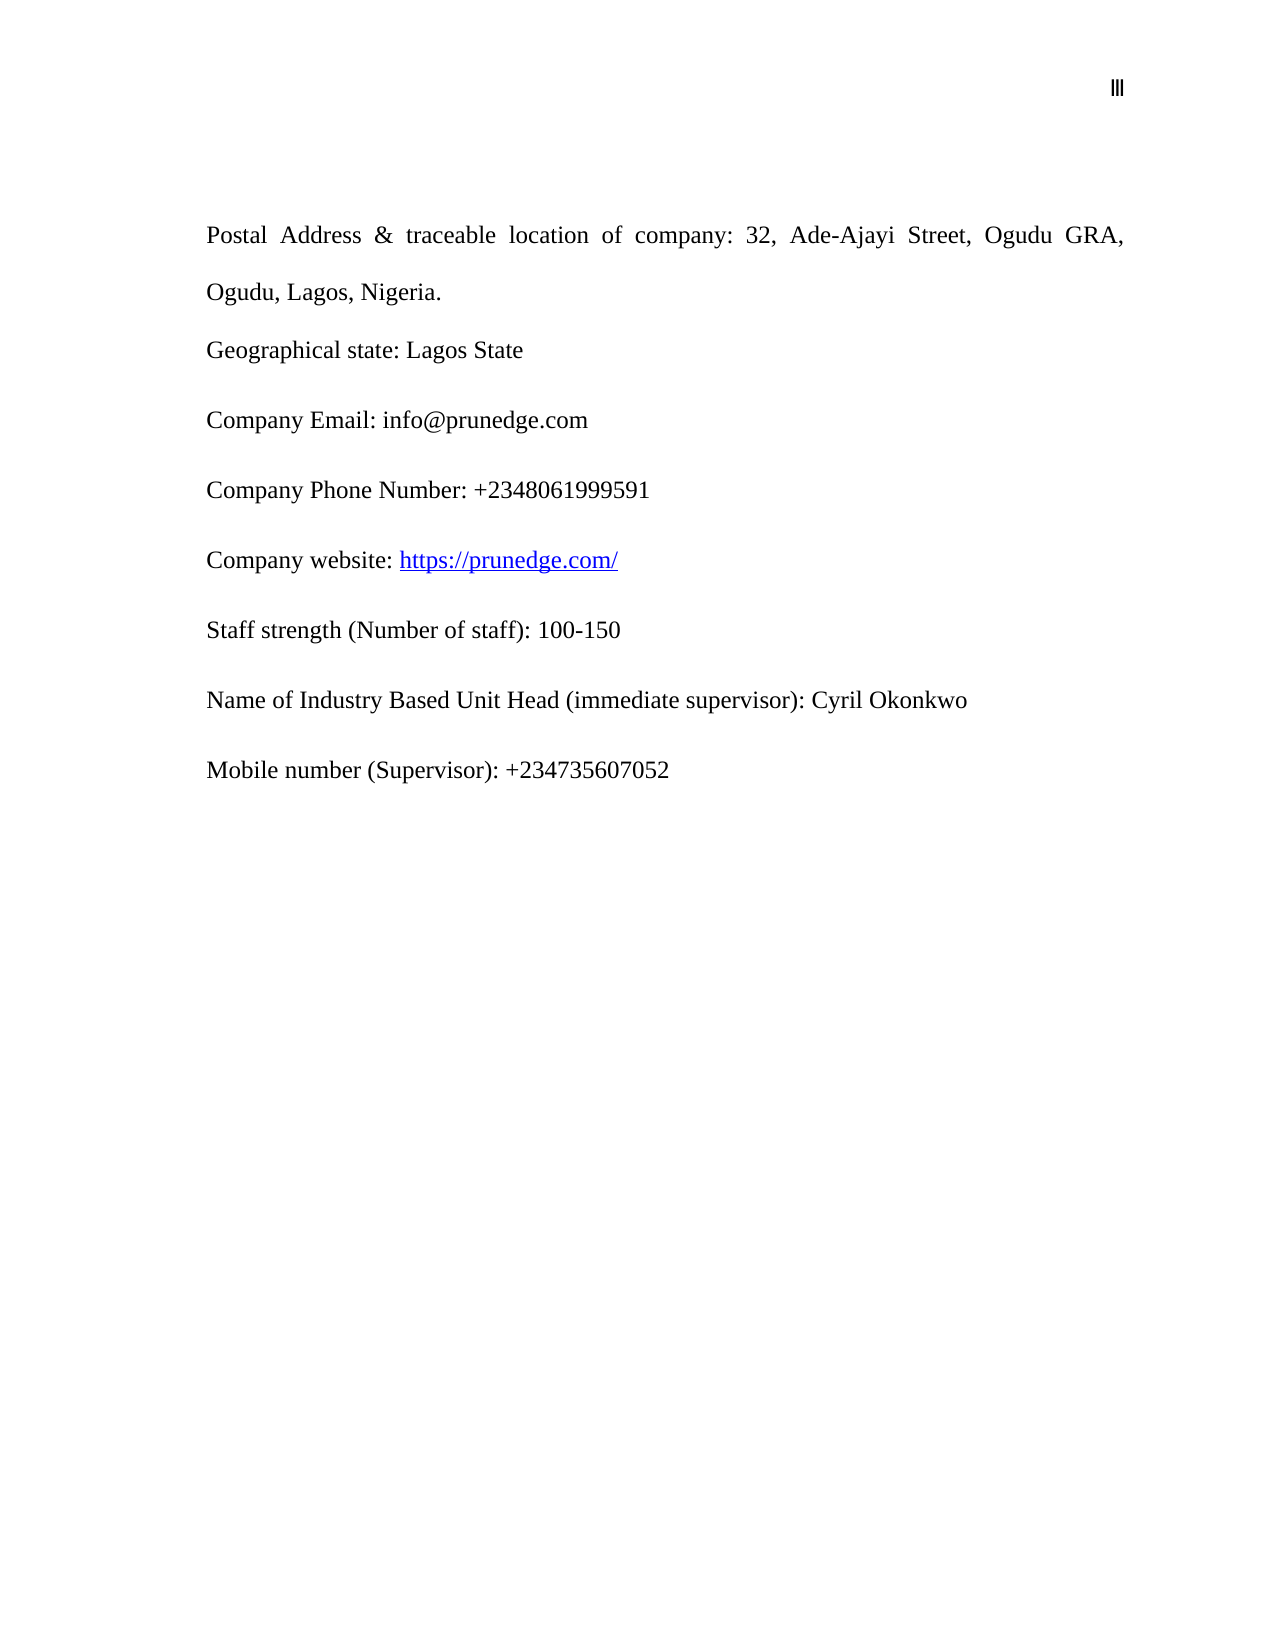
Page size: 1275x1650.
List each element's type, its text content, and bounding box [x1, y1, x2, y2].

text Geographical state: Lagos State [206, 335, 1125, 364]
text Mobile number (Supervisor): +234735607052 [206, 755, 1125, 784]
text Company Email: info@prunedge.com [206, 405, 1125, 434]
text Company website: https://prunedge.com/ [206, 545, 1125, 574]
text Name of Industry Based Unit Head (immediate supervisor): Cyril Okonkwo [206, 685, 1125, 714]
text Staff strength (Number of staff): 100-150 [206, 615, 1125, 644]
text Postal Address & traceable location of company: 32, Ade-Ajayi Street, Ogudu GRA, Ogudu, Lagos, Nigeria. [206, 220, 1125, 306]
text Company Phone Number: +2348061999591 [206, 475, 1125, 504]
